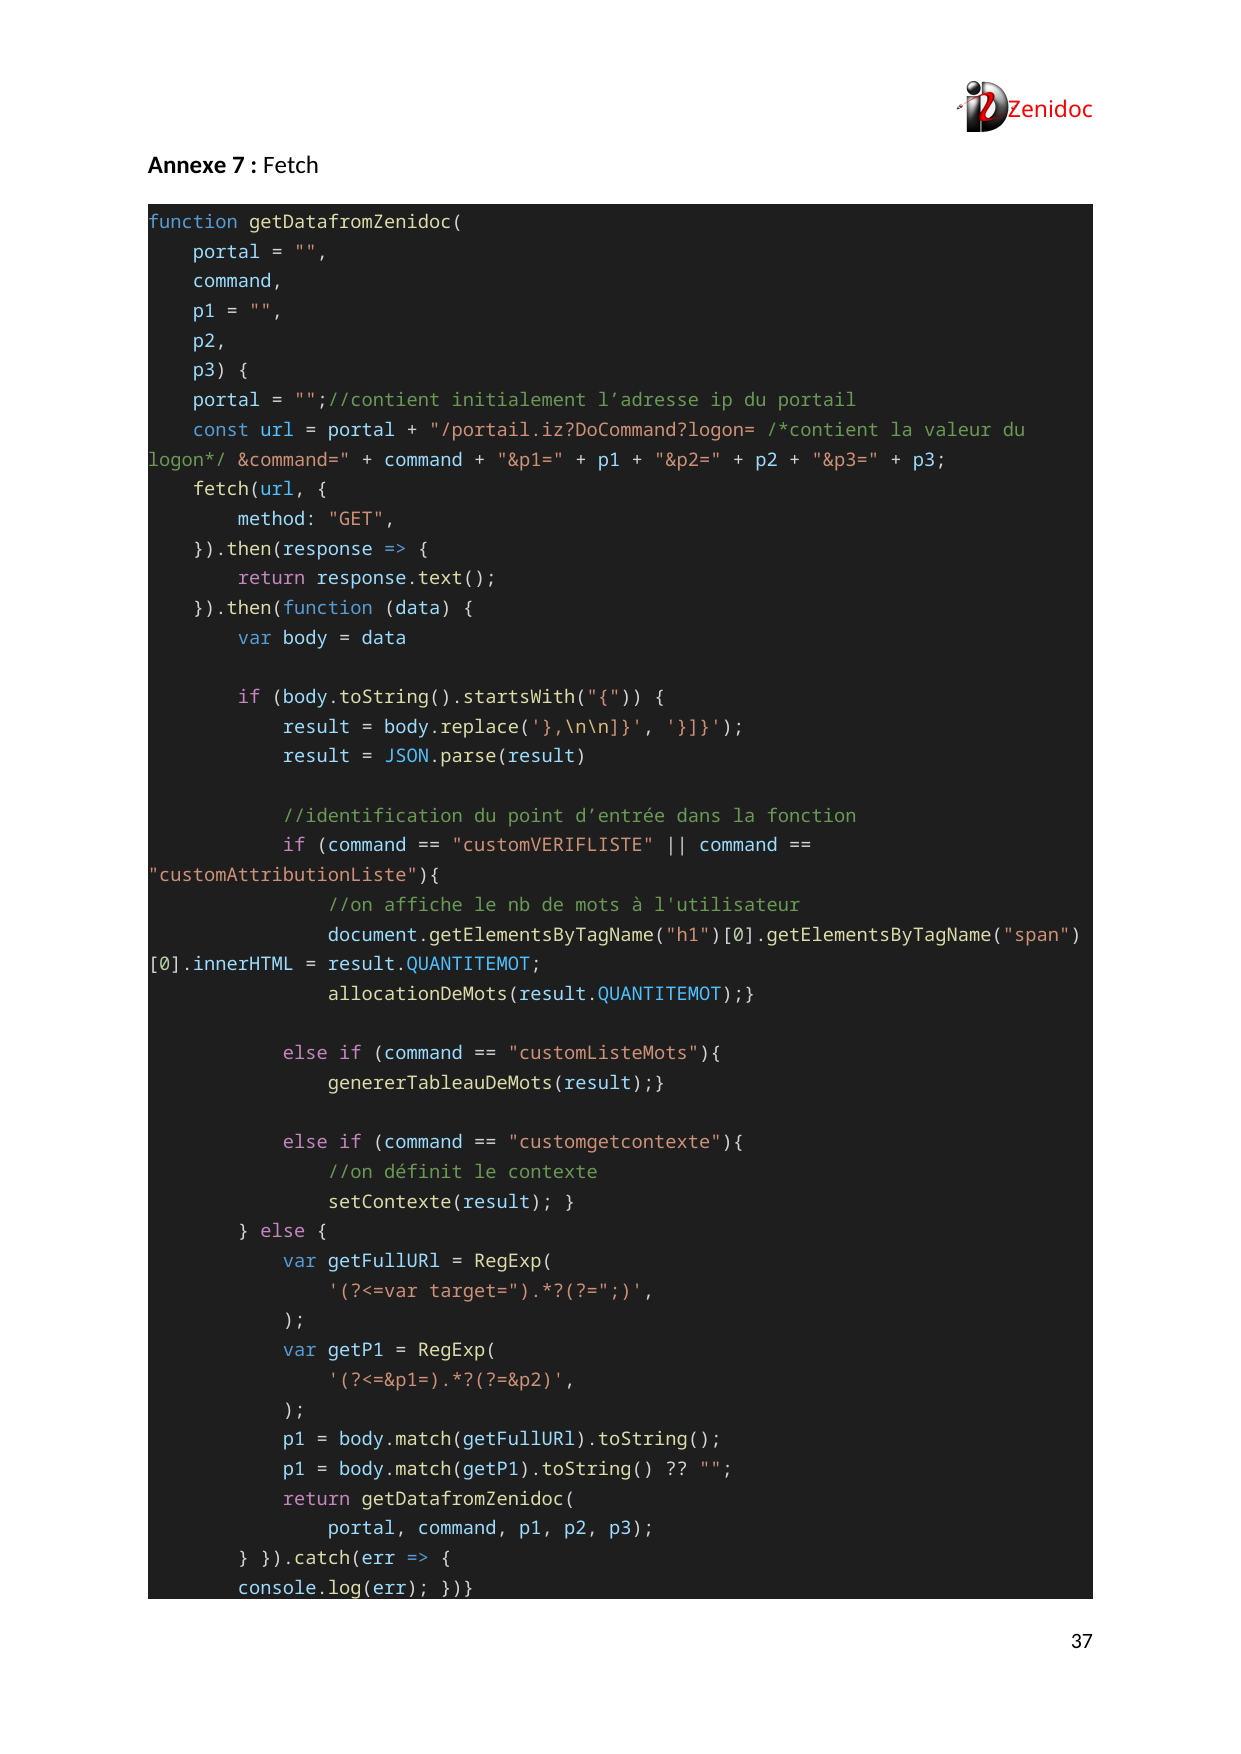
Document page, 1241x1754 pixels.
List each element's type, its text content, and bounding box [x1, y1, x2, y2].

text '(?<=&p1=).*?(?=&p2)', [148, 1362, 1093, 1392]
text }).then(response => { [148, 531, 1093, 560]
text } else { [148, 1213, 1093, 1243]
text function getDatafromZenidoc( [148, 204, 1093, 234]
text p1 = body.match(getFullURl).toString(); [148, 1421, 1093, 1451]
text }).then(function (data) { [148, 590, 1093, 620]
text setContexte(result); } [148, 1184, 1093, 1213]
text portal = "";//contient initialement l’adresse ip du portail [148, 382, 1093, 412]
picture [1011, 104, 1018, 115]
picture [956, 81, 1018, 132]
text allocationDeMots(result.QUANTITEMOT);} [148, 976, 1093, 1006]
text //on affiche le nb de mots à l'utilisateur [148, 887, 1093, 917]
text command, [148, 263, 1093, 293]
text if (command == "customVERIFLISTE" || command == "customAttributionListe"){ [148, 828, 1093, 887]
text fetch(url, { [148, 471, 1093, 501]
text p3) { [148, 353, 1093, 382]
text } }).catch(err => { [148, 1540, 1093, 1570]
text document.getElementsByTagName("h1")[0].getElementsByTagName("span")[0].innerHTML = result.QUANTITEMOT; [148, 917, 1093, 976]
text return getDatafromZenidoc( [148, 1481, 1093, 1510]
text console.log(err); })} [148, 1570, 1093, 1599]
text portal, command, p1, p2, p3); [148, 1510, 1093, 1540]
text method: "GET", [148, 501, 1093, 531]
text if (body.toString().startsWith("{")) { [148, 679, 1093, 709]
text p1 = "", [148, 293, 1093, 323]
text var body = data [148, 620, 1093, 649]
text genererTableauDeMots(result);} [148, 1065, 1093, 1095]
text result = body.replace('},\n\n]}', '}]}'); [148, 709, 1093, 738]
text ); [148, 1392, 1093, 1421]
text Annexe 7 : Fetch [148, 149, 1093, 180]
text '(?<=var target=").*?(?=";)', [148, 1273, 1093, 1303]
text var getFullURl = RegExp( [148, 1243, 1093, 1273]
text p1 = body.match(getP1).toString() ?? ""; [148, 1451, 1093, 1481]
text const url = portal + "/portail.iz?DoCommand?logon= /*contient la valeur du logon*/ &command=" + command + "&p1=" + p1 + "&p2=" + p2 + "&p3=" + p3; [148, 412, 1093, 471]
text //on définit le contexte [148, 1154, 1093, 1184]
text portal = "", [148, 234, 1093, 263]
text //identification du point d’entrée dans la fonction [148, 798, 1093, 828]
text else if (command == "customgetcontexte"){ [148, 1124, 1093, 1154]
text p2, [148, 323, 1093, 353]
text var getP1 = RegExp( [148, 1332, 1093, 1362]
text else if (command == "customListeMots"){ [148, 1035, 1093, 1065]
text ); [148, 1303, 1093, 1332]
text result = JSON.parse(result) [148, 738, 1093, 768]
text return response.text(); [148, 560, 1093, 590]
